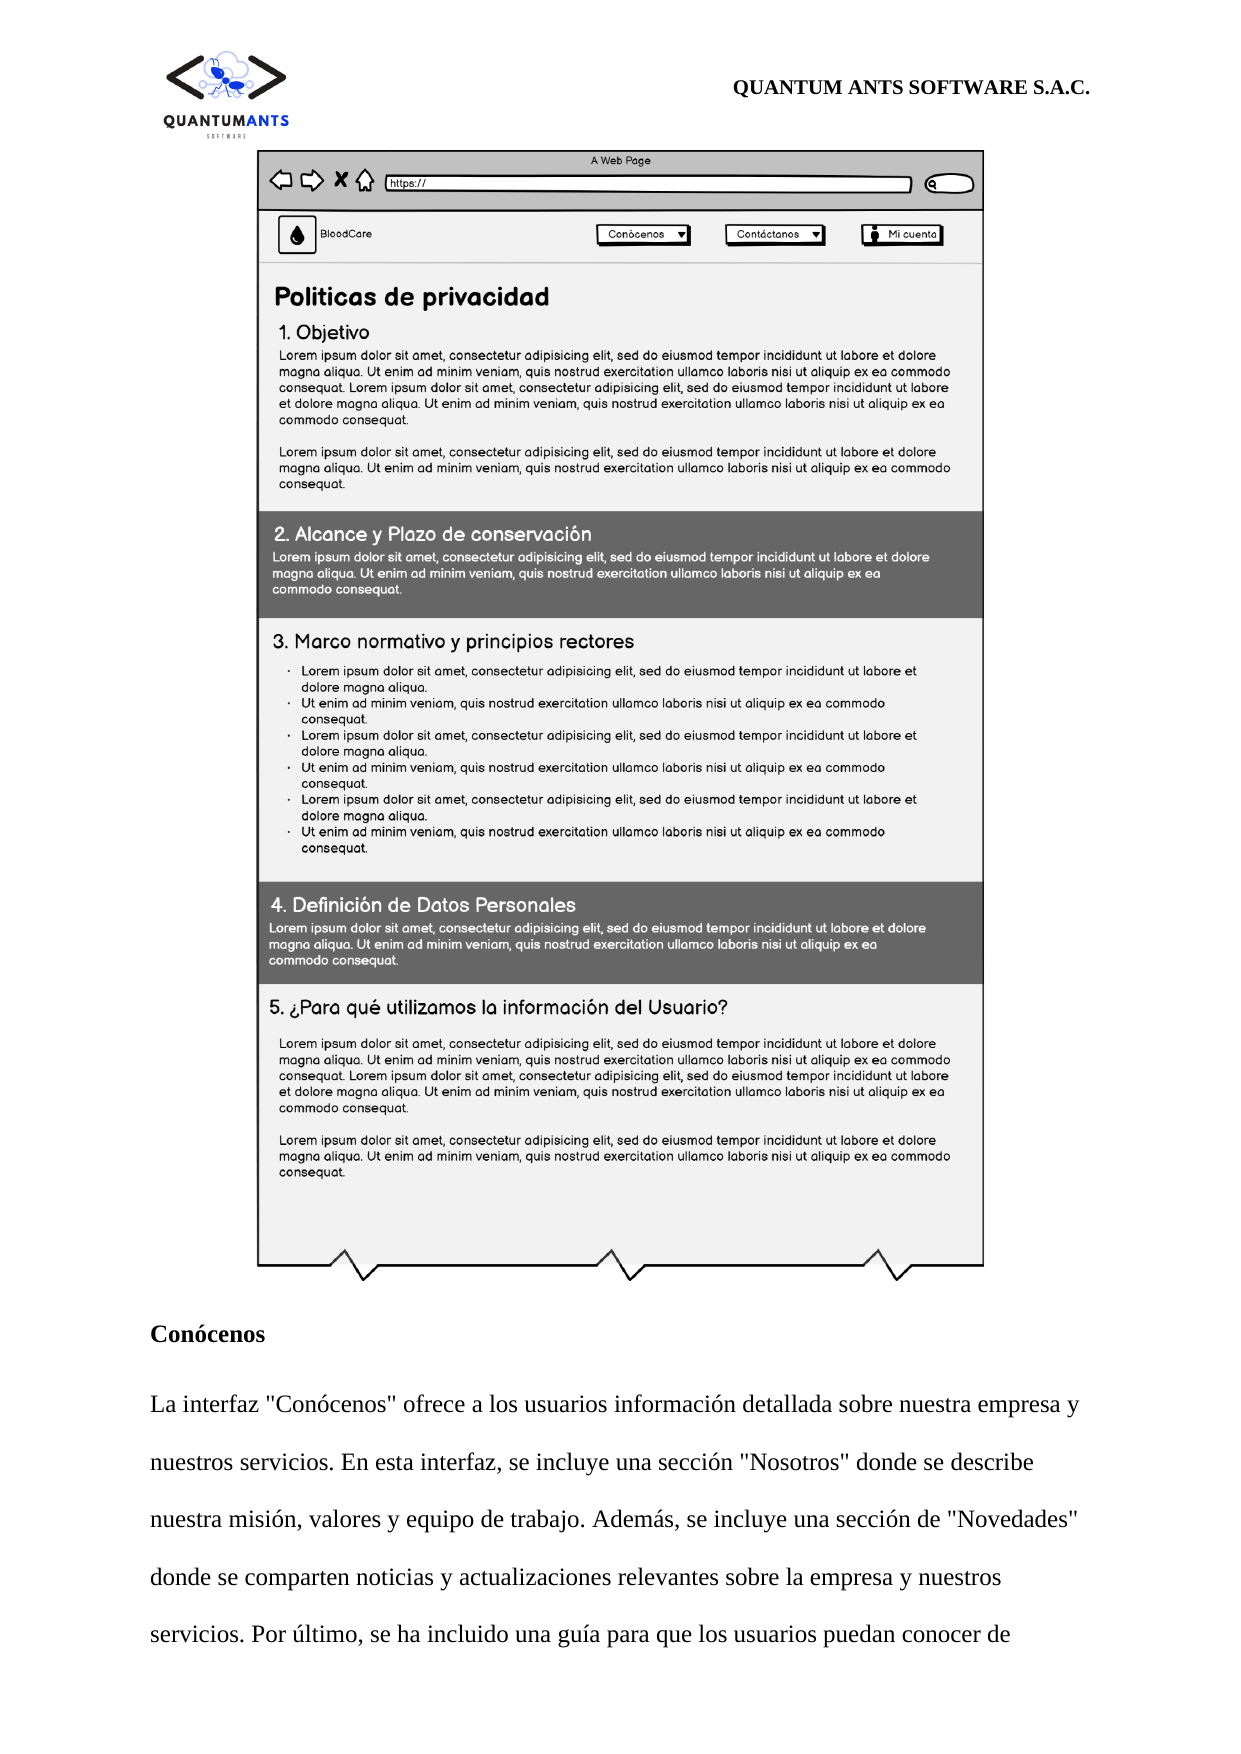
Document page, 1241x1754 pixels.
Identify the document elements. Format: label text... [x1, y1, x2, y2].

subtitle Conócenos [150, 1319, 1090, 1348]
picture [142, 37, 985, 1281]
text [150, 1389, 1090, 1648]
